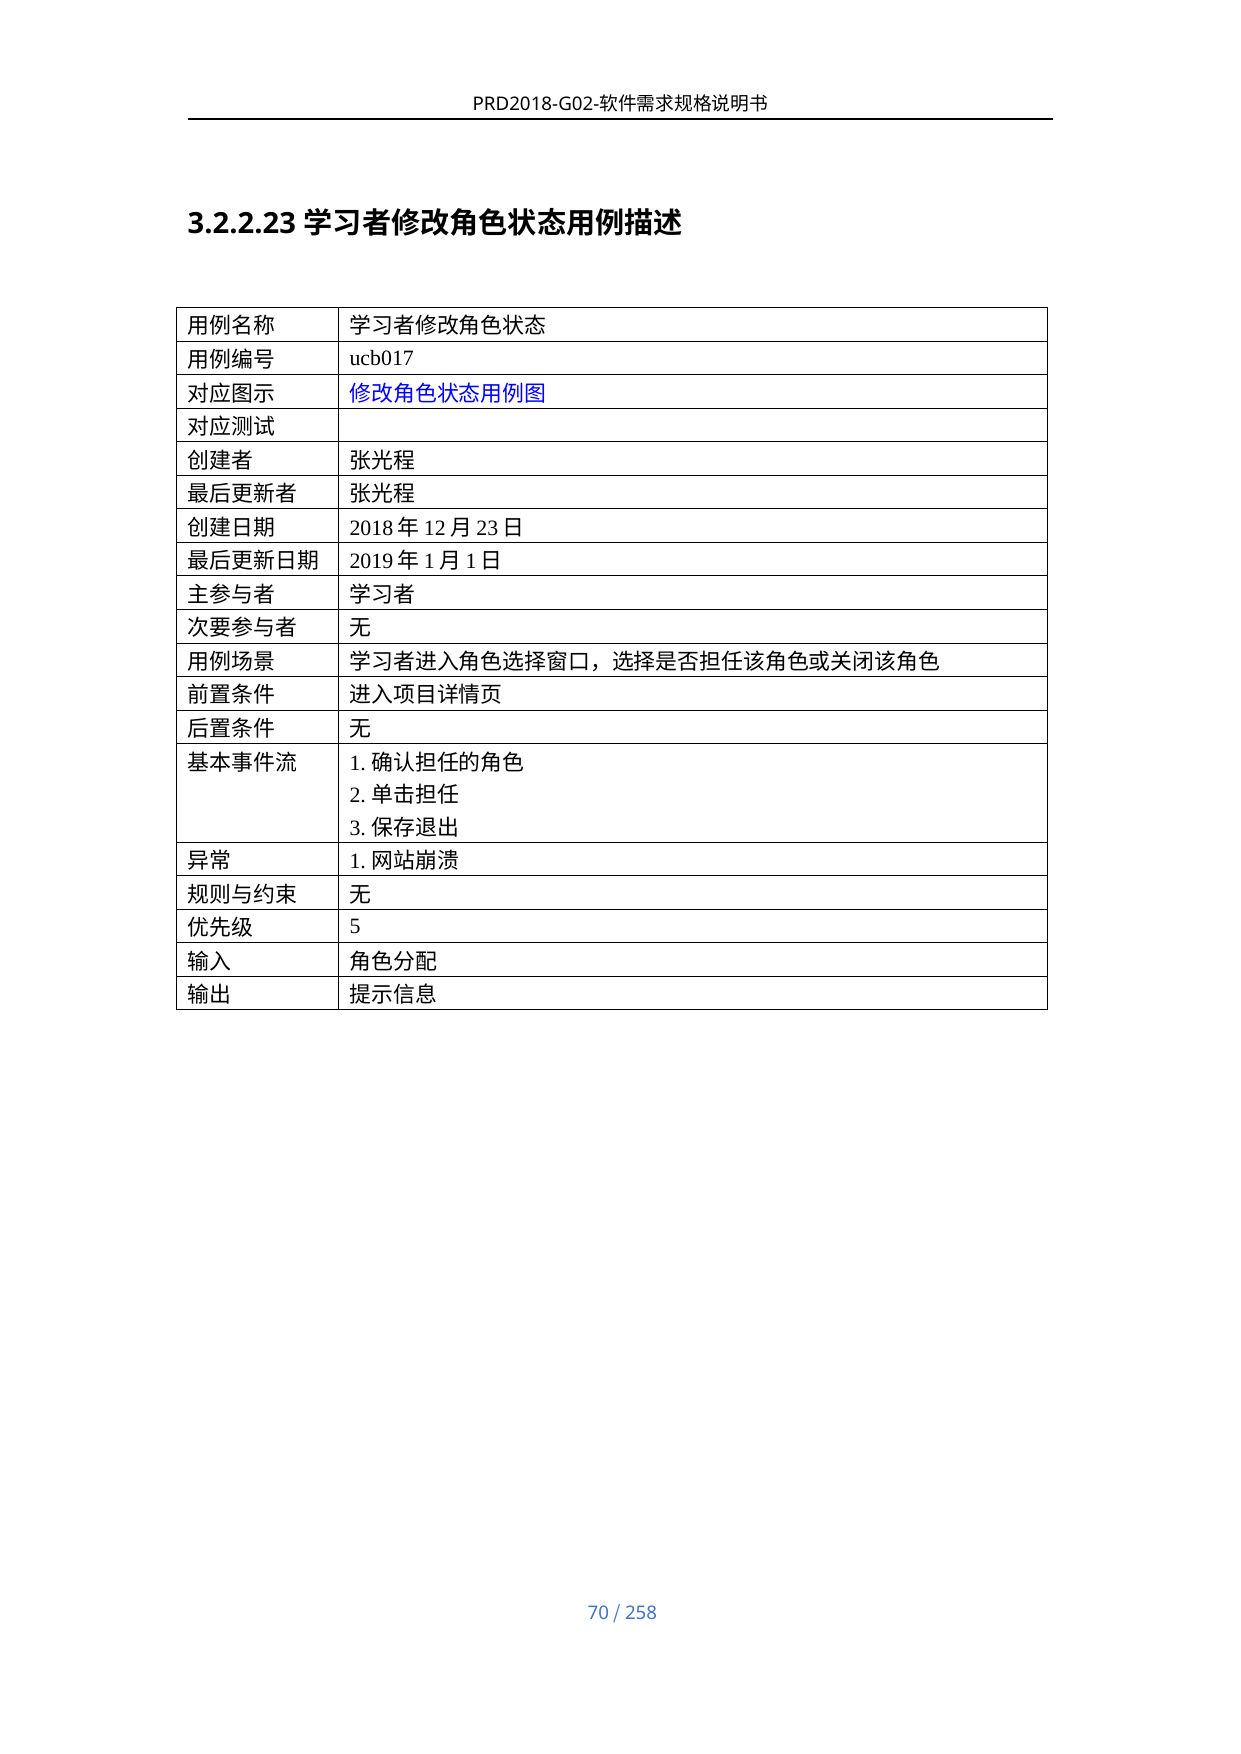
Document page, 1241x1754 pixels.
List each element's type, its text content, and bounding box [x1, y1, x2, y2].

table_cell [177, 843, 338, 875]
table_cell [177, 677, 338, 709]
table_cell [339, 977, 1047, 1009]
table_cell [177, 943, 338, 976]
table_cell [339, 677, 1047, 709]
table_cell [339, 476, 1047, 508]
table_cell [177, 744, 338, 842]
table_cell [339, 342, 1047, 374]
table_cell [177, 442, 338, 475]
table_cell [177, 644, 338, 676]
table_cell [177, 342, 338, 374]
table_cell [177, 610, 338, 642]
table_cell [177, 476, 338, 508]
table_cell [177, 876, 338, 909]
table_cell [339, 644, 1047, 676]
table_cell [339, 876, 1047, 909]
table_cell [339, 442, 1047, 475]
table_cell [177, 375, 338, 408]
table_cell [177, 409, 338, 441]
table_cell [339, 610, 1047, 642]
subtitle 3.2.2.23 学习者修改角色状态用例描述 [187, 188, 1053, 253]
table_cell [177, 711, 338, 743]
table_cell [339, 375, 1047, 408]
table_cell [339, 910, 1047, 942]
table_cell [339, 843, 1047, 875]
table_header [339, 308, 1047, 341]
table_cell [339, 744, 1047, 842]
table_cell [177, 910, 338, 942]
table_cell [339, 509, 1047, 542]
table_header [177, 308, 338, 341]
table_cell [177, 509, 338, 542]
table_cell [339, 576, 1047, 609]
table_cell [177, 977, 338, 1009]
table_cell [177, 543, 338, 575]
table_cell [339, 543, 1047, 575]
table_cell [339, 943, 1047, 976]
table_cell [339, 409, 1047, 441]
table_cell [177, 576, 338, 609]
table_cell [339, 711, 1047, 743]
